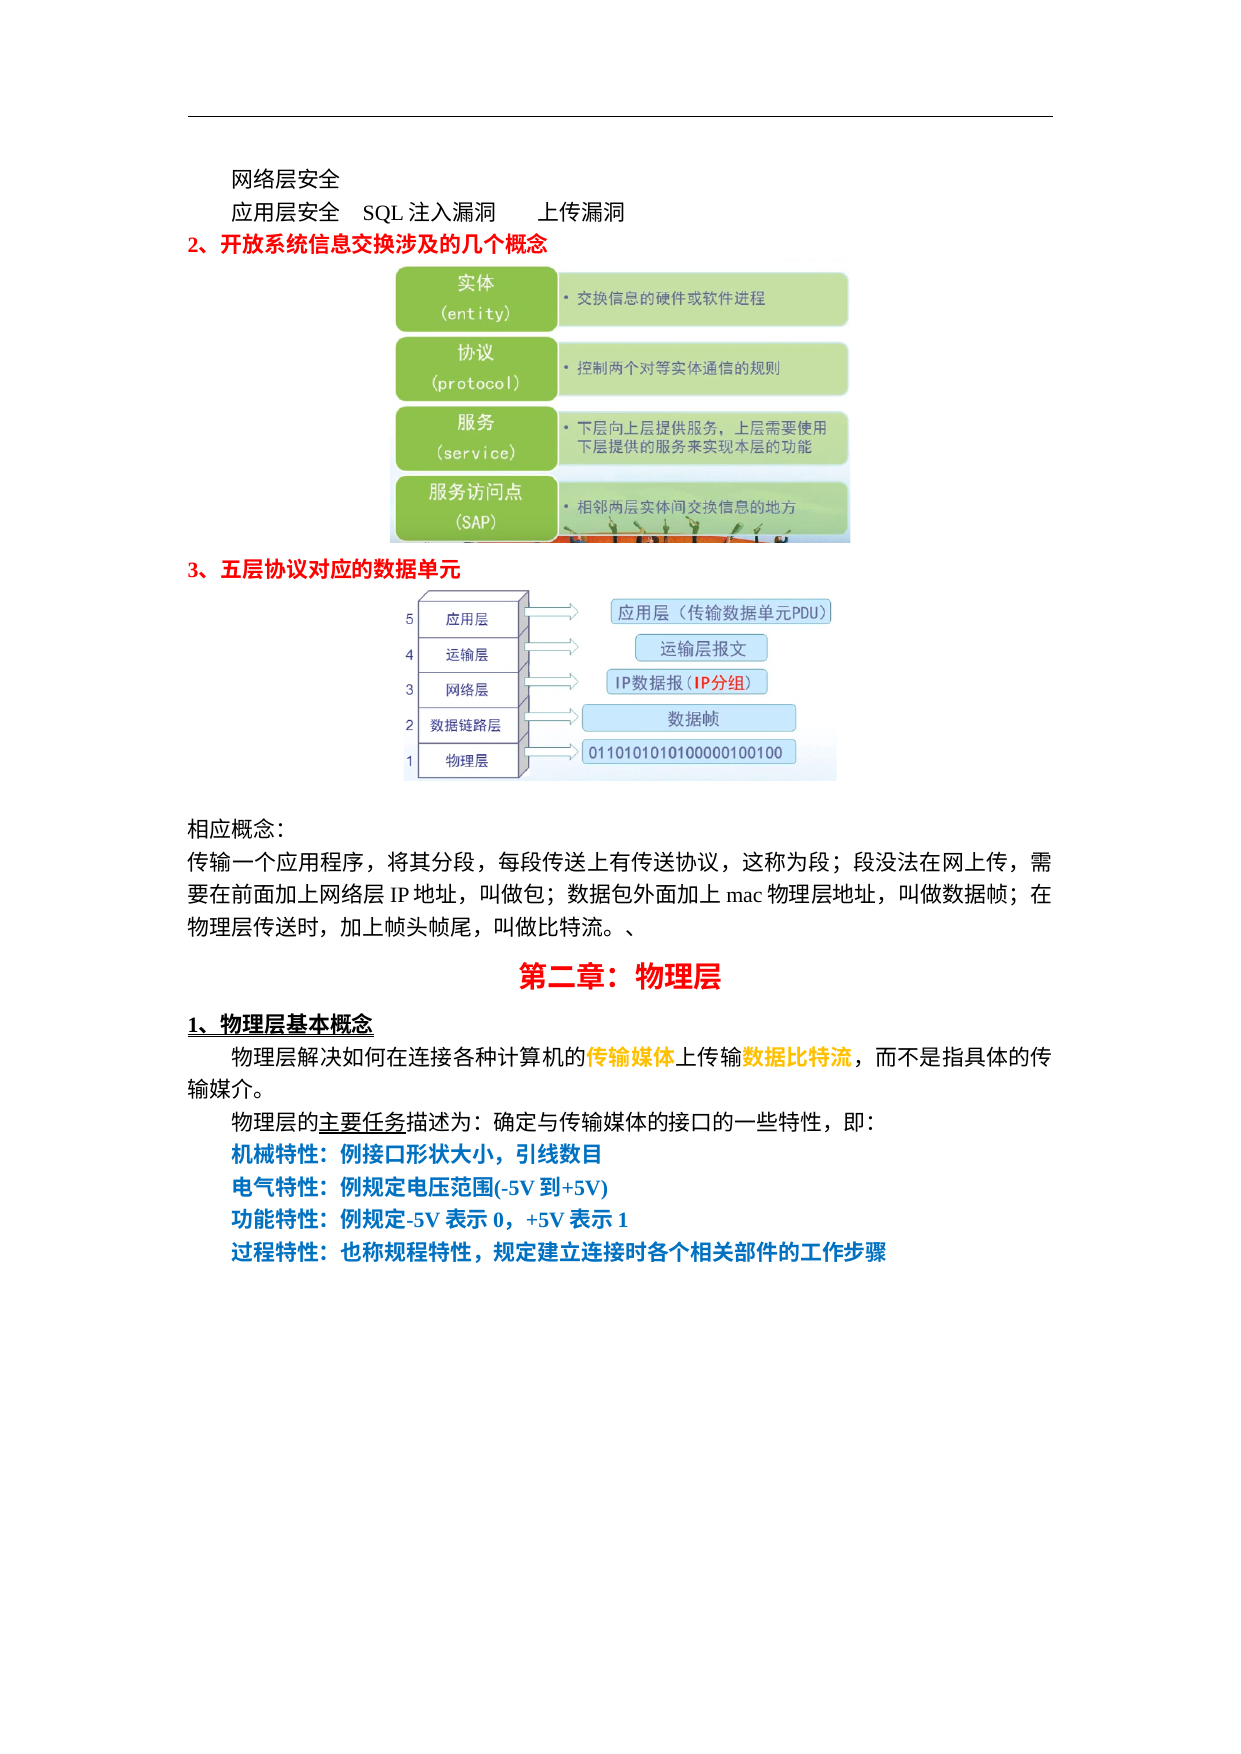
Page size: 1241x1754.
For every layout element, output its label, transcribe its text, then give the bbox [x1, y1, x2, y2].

text 物理层的主要任务描述为：确定与传输媒体的接口的一些特性，即： [187, 1104, 1053, 1137]
subtitle 3、五层协议对应的数据单元 [187, 552, 1053, 584]
text 传输一个应用程序，将其分段，每段传送上有传送协议，这称为段；段没法在网上传，需要在前面加上网络层IP地址，叫做包；数据包外面加上mac物理层地址，叫做数据帧；在物理层传送时，加上帧头帧尾，叫做比特流。、 [187, 844, 1053, 942]
text 电气特性：例规定电压范围(-5V到+5V) [187, 1169, 1053, 1202]
text 功能特性：例规定-5V表示0，+5V表示1 [187, 1202, 1053, 1234]
subtitle 第二章：物理层 [187, 942, 1053, 1007]
text 应用层安全 SQL注入漏洞 上传漏洞 [187, 194, 1053, 227]
subtitle 2、开放系统信息交换涉及的几个概念 [187, 227, 1053, 259]
text 相应概念： [187, 812, 1053, 844]
text 物理层解决如何在连接各种计算机的传输媒体上传输数据比特流，而不是指具体的传输媒介。 [187, 1039, 1053, 1104]
text 过程特性：也称规程特性，规定建立连接时各个相关部件的工作步骤 [187, 1234, 1053, 1267]
subtitle 1、物理层基本概念 [187, 1007, 1053, 1039]
text 网络层安全 [187, 162, 1053, 194]
text 机械特性：例接口形状大小，引线数目 [187, 1137, 1053, 1169]
